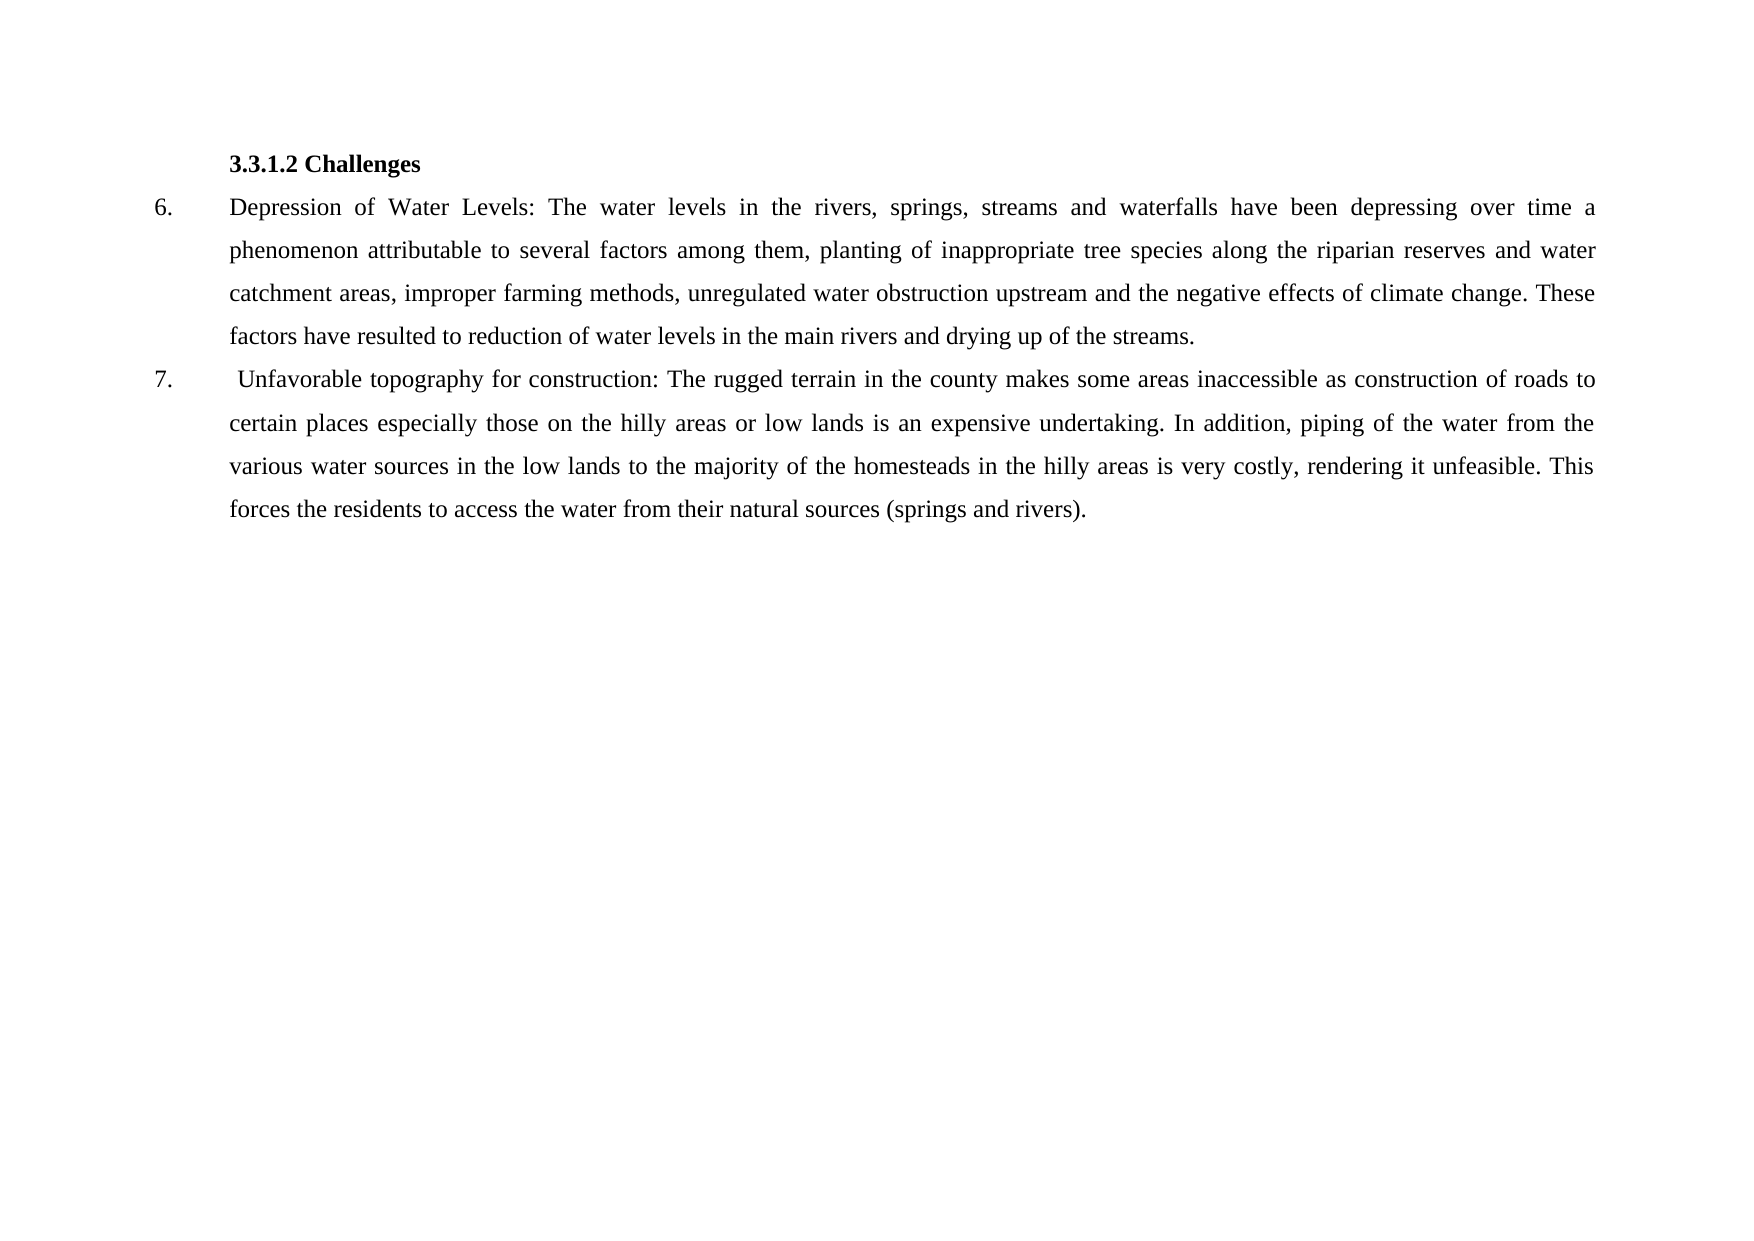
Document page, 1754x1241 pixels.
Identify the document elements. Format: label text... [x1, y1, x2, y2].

text 3.3.1.2 Challenges [229, 149, 1598, 178]
list Unfavorable topography for construction: The rugged terrain in the county makes some areas inaccessible as construction of roads to certain places especially those on the hilly areas or low lands is an expensive undertaking. In addition, piping of the water from the various water sources in the low lands to the majority of the homesteads in the hilly areas is very costly, rendering it unfeasible. This forces the residents to access the water from their natural sources (springs and rivers). [154, 364, 1598, 523]
list Depression of Water Levels: The water levels in the rivers, springs, streams and waterfalls have been depressing over time a phenomenon attributable to several factors among them, planting of inappropriate tree species along the riparian reserves and water catchment areas, improper farming methods, unregulated water obstruction upstream and the negative effects of climate change. These factors have resulted to reduction of water levels in the main rivers and drying up of the streams. [154, 192, 1598, 350]
